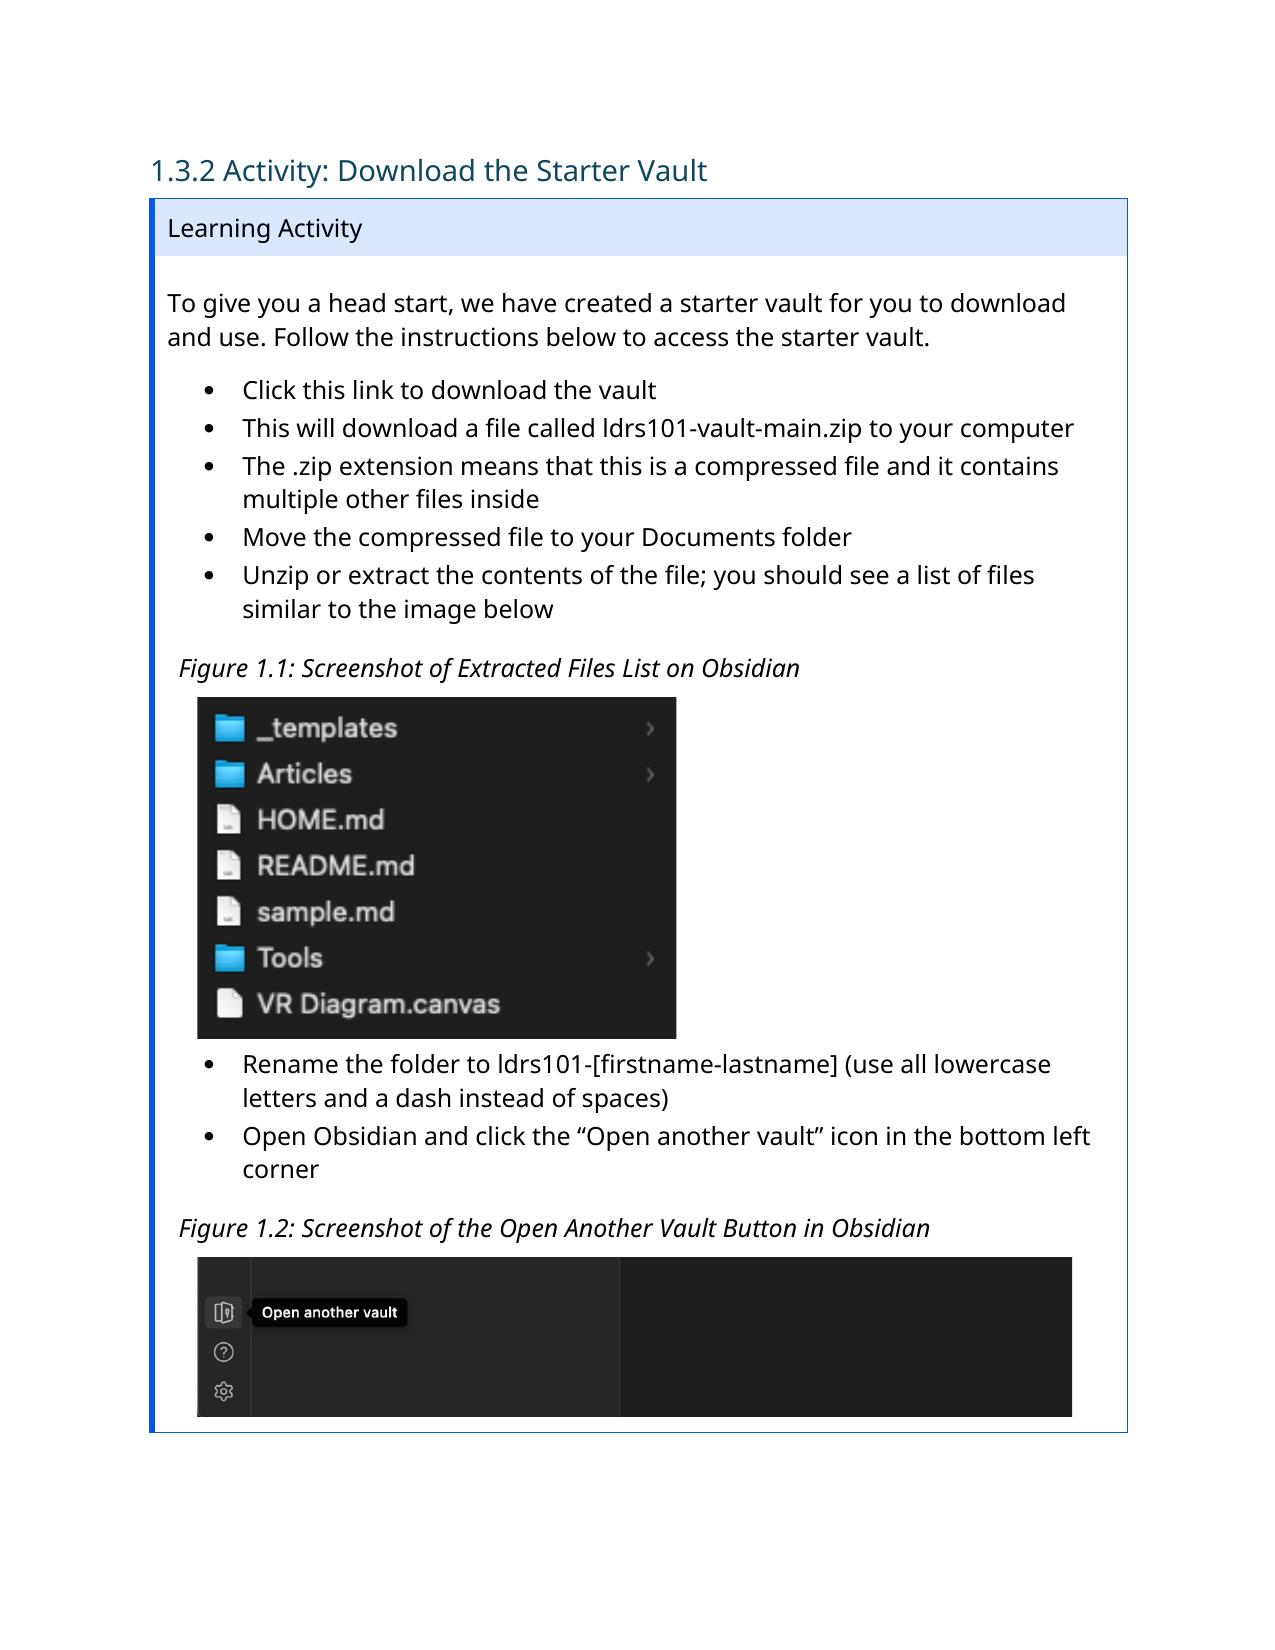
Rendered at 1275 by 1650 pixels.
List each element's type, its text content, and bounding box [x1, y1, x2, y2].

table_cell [155, 256, 1127, 1432]
picture [197, 1257, 1073, 1417]
subtitle 1.3.2 Activity: Download the Starter Vault [150, 150, 1125, 190]
table_header Learning Activity [155, 199, 1127, 256]
picture [197, 697, 677, 1039]
